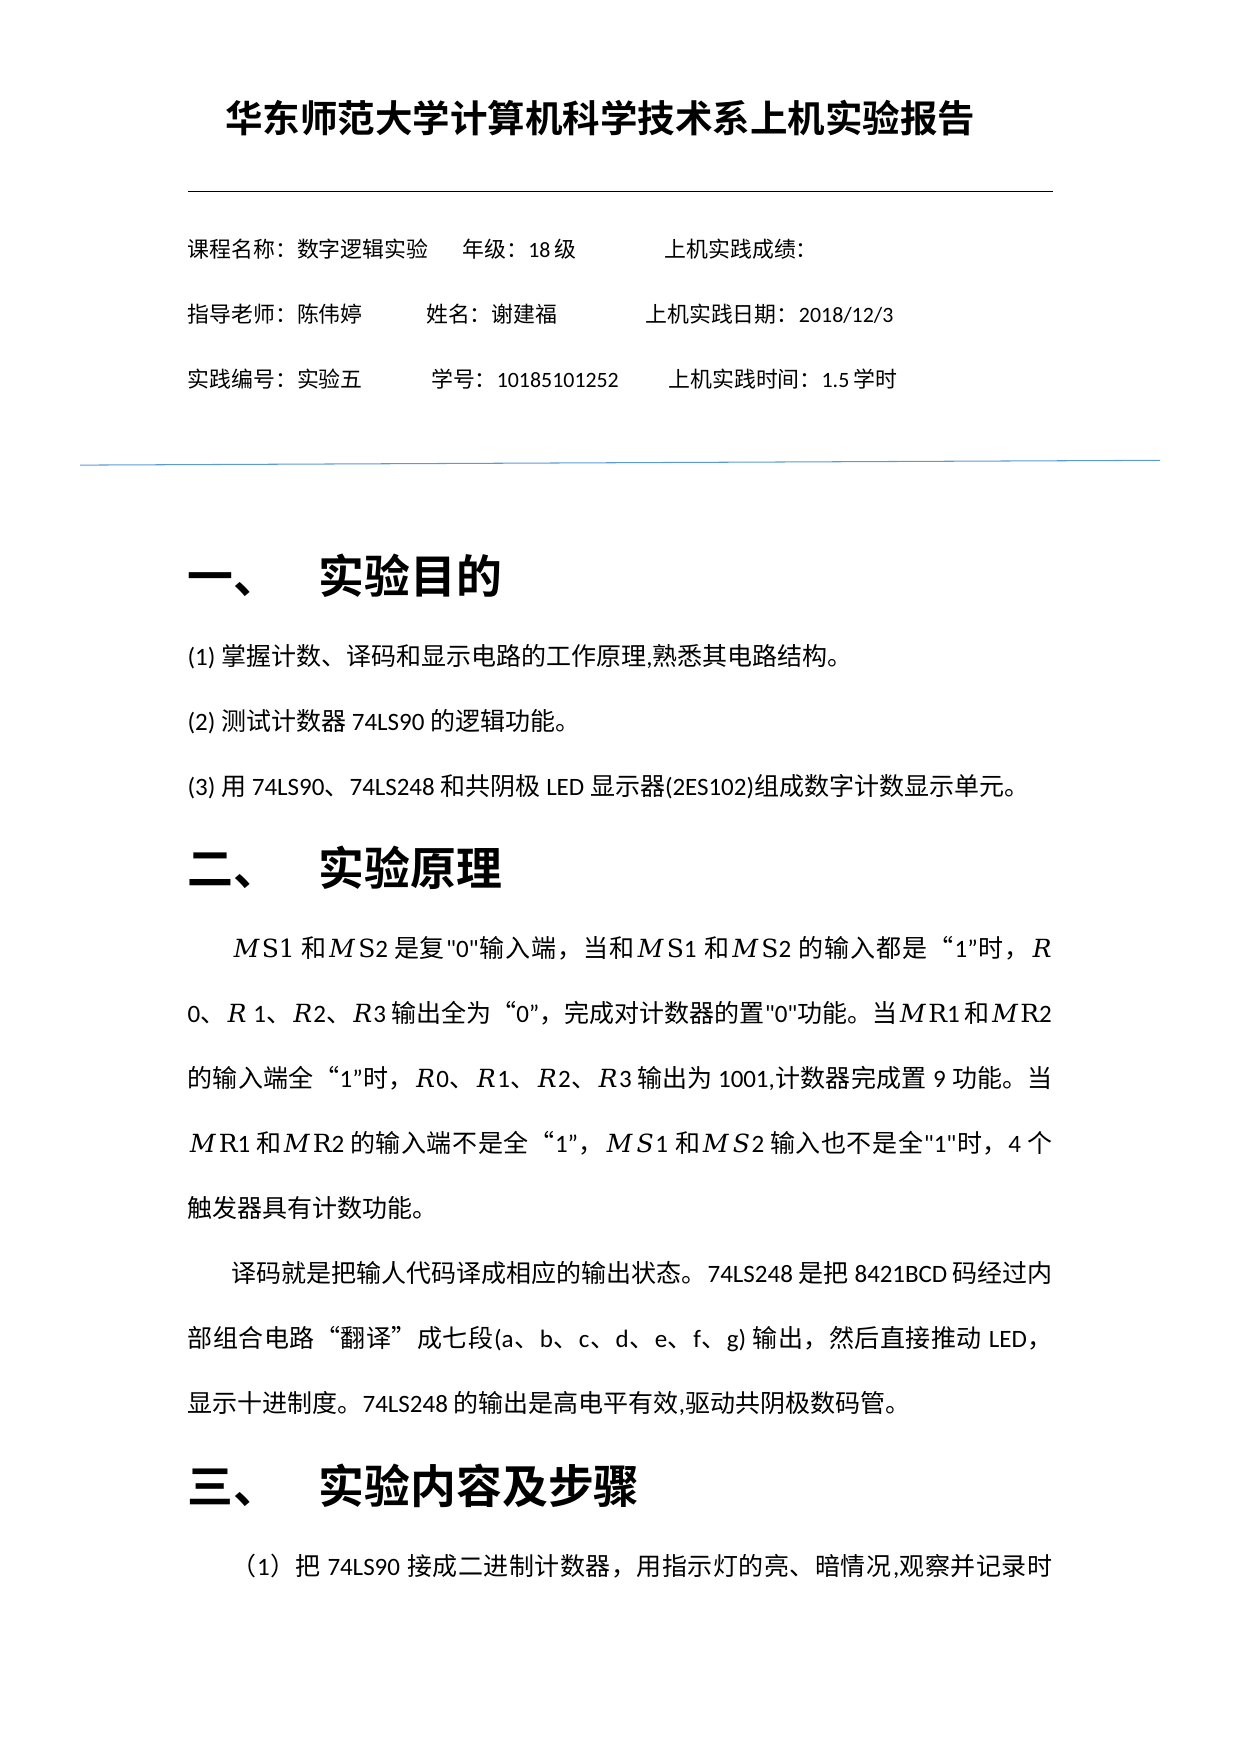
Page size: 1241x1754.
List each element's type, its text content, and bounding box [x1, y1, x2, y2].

text (2) 测试计数器 74LS90 的逻辑功能。 [187, 687, 1053, 752]
text 课程名称：数字逻辑实验 年级：18级 上机实践成绩： [187, 232, 1053, 264]
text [187, 1532, 1053, 1597]
list 实验目的 [187, 524, 1053, 622]
text (1) 掌握计数、译码和显示电路的工作原理,熟悉其电路结构。 [187, 622, 1053, 687]
text 译码就是把输人代码译成相应的输出状态。74LS248 是把 8421BCD码经过内部组合电路“翻译”成七段(a、b、c、d、e、f、g) 输出，然后直接推动 LED，显示十进制度。74LS248 的输出是高电平有效,驱动共阴极数码管。 [187, 1239, 1053, 1434]
text 实践编号：实验五 学号：10185101252 上机实践时间：1.5学时 [187, 362, 1053, 394]
text 指导老师：陈伟婷 姓名：谢建福 上机实践日期：2018/12/3 [187, 297, 1053, 329]
list 实验原理 [187, 817, 1053, 914]
text (3) 用 74LS90、74LS248 和共阴极 LED 显示器(2ES102)组成数字计数显示单元。 [187, 752, 1053, 817]
text 𝑀S1和𝑀S2是复"0"输入端，当和𝑀S1 和𝑀S2 的输入都是“1”时，𝑅 0、𝑅 1、𝑅2、𝑅3输出全为“0”，完成对计数器的置"0"功能。当𝑀R1和𝑀R2的输入端全“1”时，𝑅0、𝑅1、𝑅2、𝑅3输出为1001,计数器完成置 9 功能。当𝑀R1和𝑀R2的输入端不是全“1”，𝑀𝑆1 和𝑀𝑆2输入也不是全"1"时，4 个触发器具有计数功能。 [187, 914, 1053, 1239]
list 实验内容及步骤 [187, 1434, 1053, 1532]
